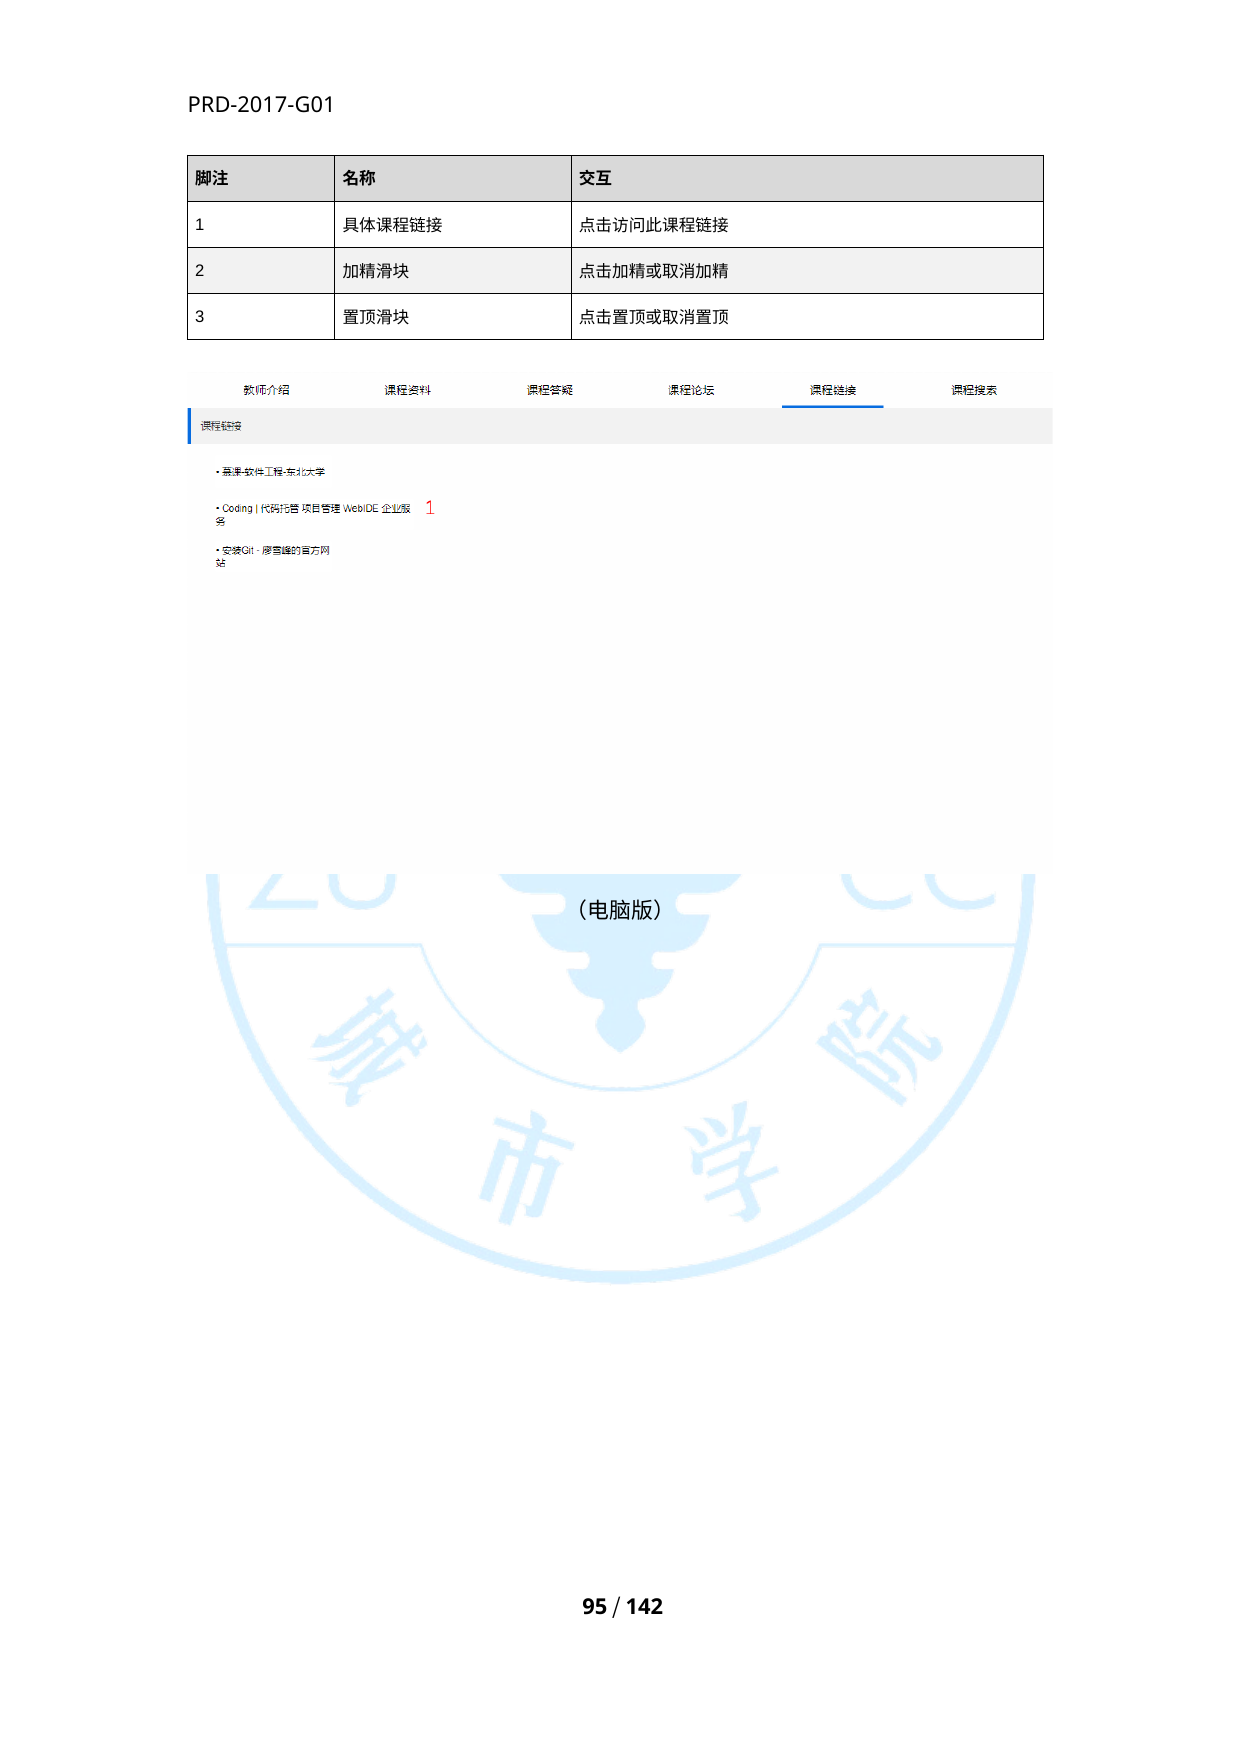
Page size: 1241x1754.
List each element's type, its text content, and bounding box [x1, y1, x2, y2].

table_cell [188, 294, 334, 339]
table_header 交互 [572, 156, 1043, 201]
table_cell [572, 294, 1043, 339]
table_header 脚注 [188, 156, 334, 201]
table_cell [335, 248, 571, 293]
table_cell [188, 248, 334, 293]
table_cell 点击访问此课程链接 [572, 202, 1043, 247]
picture [187, 372, 1053, 874]
table_header 名称 [335, 156, 571, 201]
table_cell [572, 248, 1043, 293]
table_cell 具体课程链接 [335, 202, 571, 247]
table_cell [335, 294, 571, 339]
table_cell 1 [188, 202, 334, 247]
